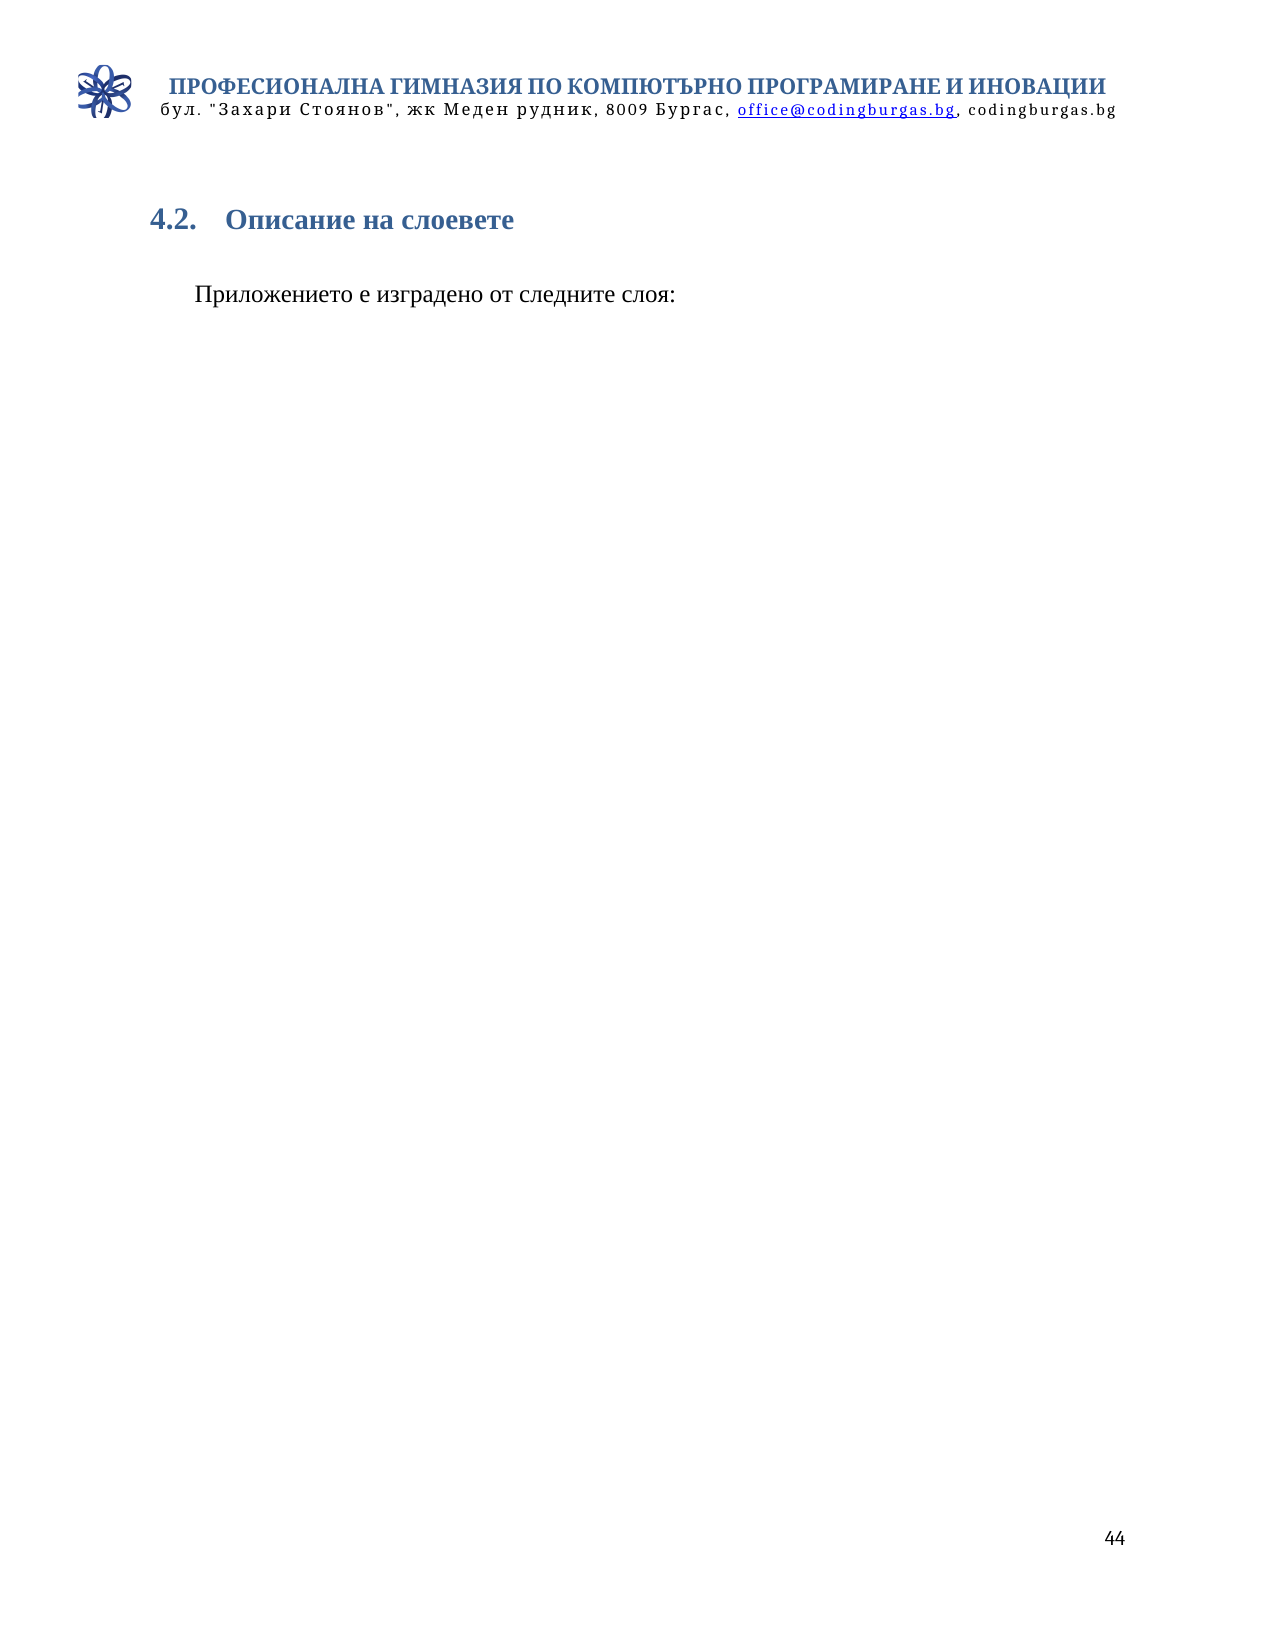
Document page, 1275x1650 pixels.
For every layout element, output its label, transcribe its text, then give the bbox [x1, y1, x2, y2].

subtitle Описание на слоевете [150, 200, 1125, 236]
text Приложението е изградено от следните слоя: [150, 279, 1125, 308]
picture [78, 64, 132, 118]
